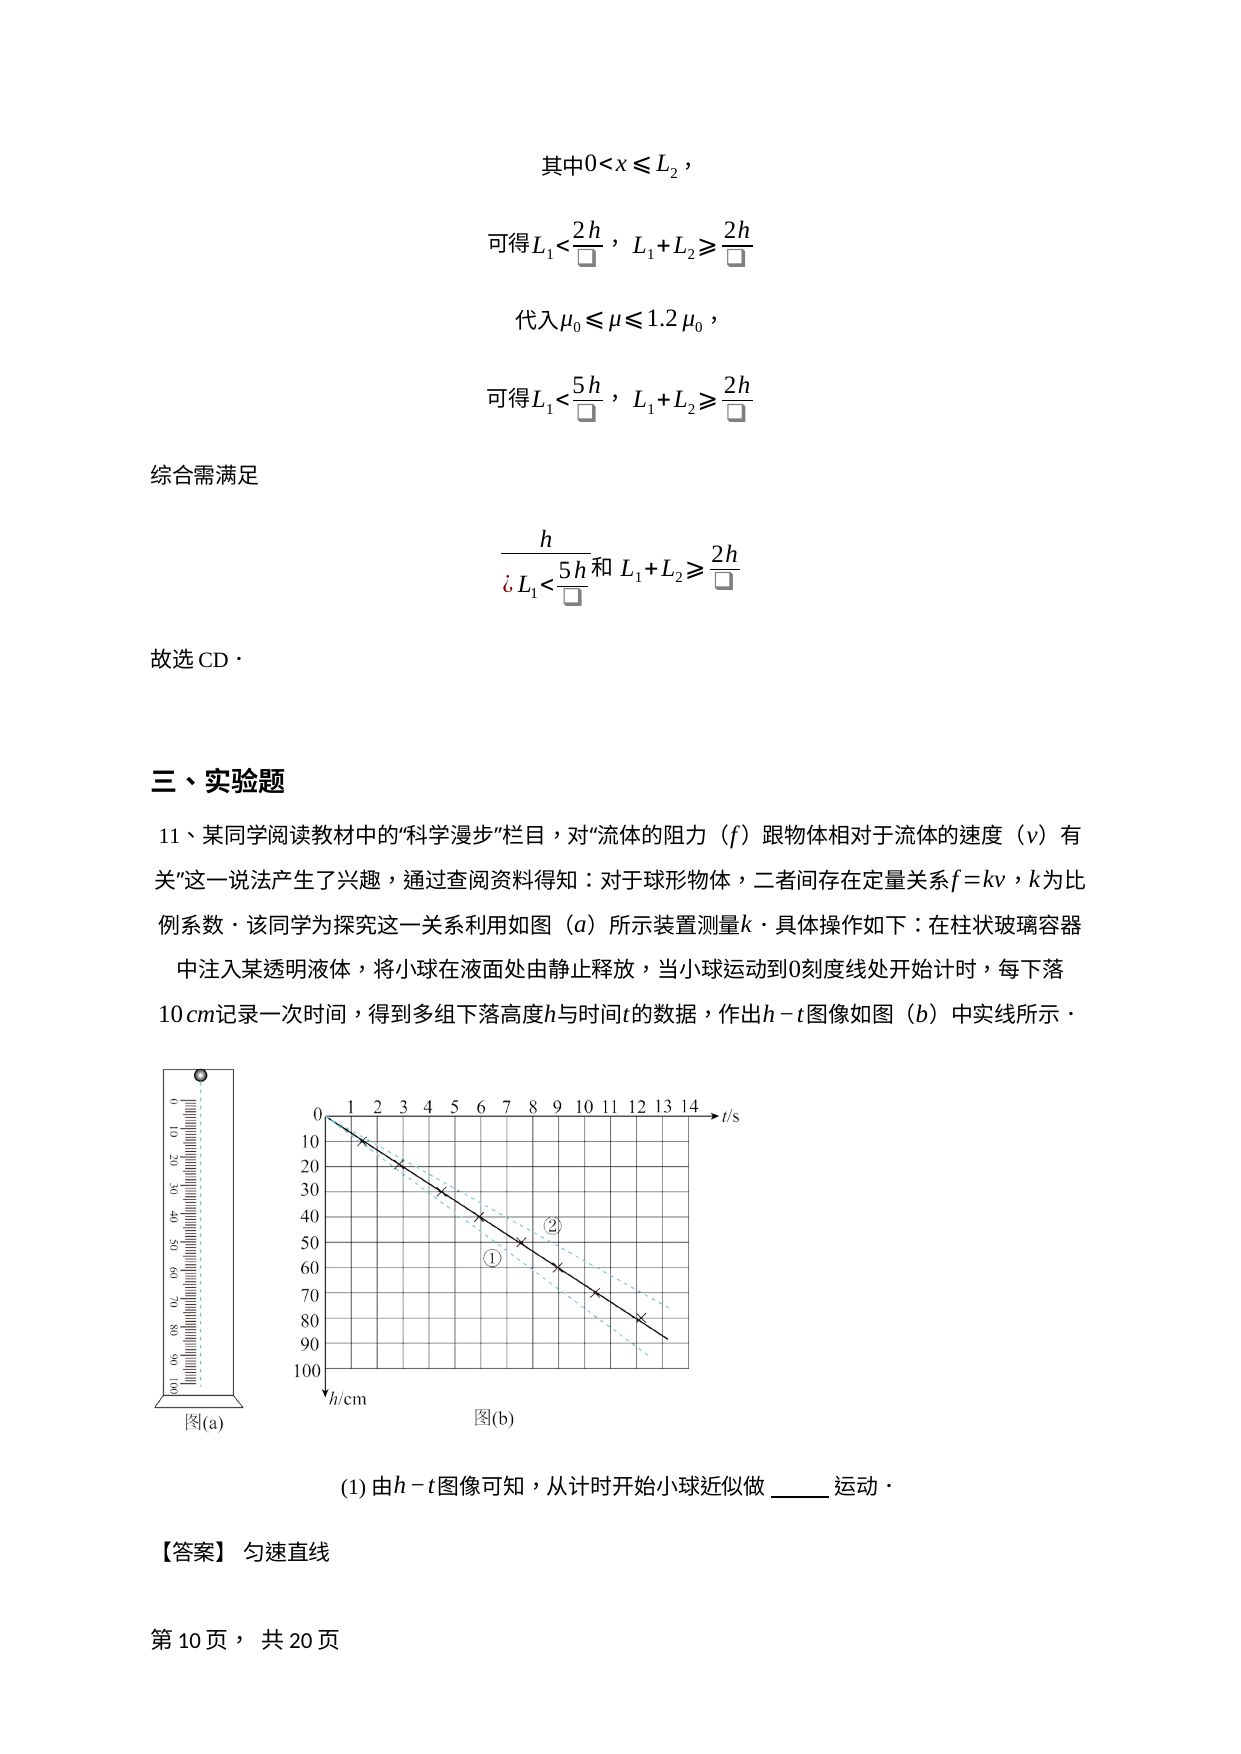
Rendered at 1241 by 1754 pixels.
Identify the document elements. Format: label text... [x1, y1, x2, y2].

text 其中， [150, 150, 1090, 181]
text 代入， [150, 305, 1090, 336]
text 故选CD． [150, 644, 1090, 674]
text 可得， [150, 217, 1090, 269]
text 11、某同学阅读教材中的“科学漫步”栏目，对“流体的阻力（）跟物体相对于流体的速度（）有关”这一说法产生了兴趣，通过查阅资料得知：对于球形物体，二者间存在定量关系，为比例系数．该同学为探究这一关系利用如图（）所示装置测量．具体操作如下：在柱状玻璃容器中注入某透明液体，将小球在液面处由静止释放，当小球运动到刻度线处开始计时，每下落记录一次时间，得到多组下落高度与时间的数据，作出图像如图（）中实线所示． [150, 820, 1090, 1029]
text 和 [150, 525, 1090, 608]
text 三、实验题 [150, 763, 1090, 799]
text 可得， [150, 372, 1090, 424]
text (1) 由图像可知，从计时开始小球近似做 运动． [150, 1471, 1090, 1501]
text 综合需满足 [150, 459, 1090, 489]
picture [150, 1064, 743, 1437]
text 【答案】 匀速直线 [150, 1536, 1090, 1566]
